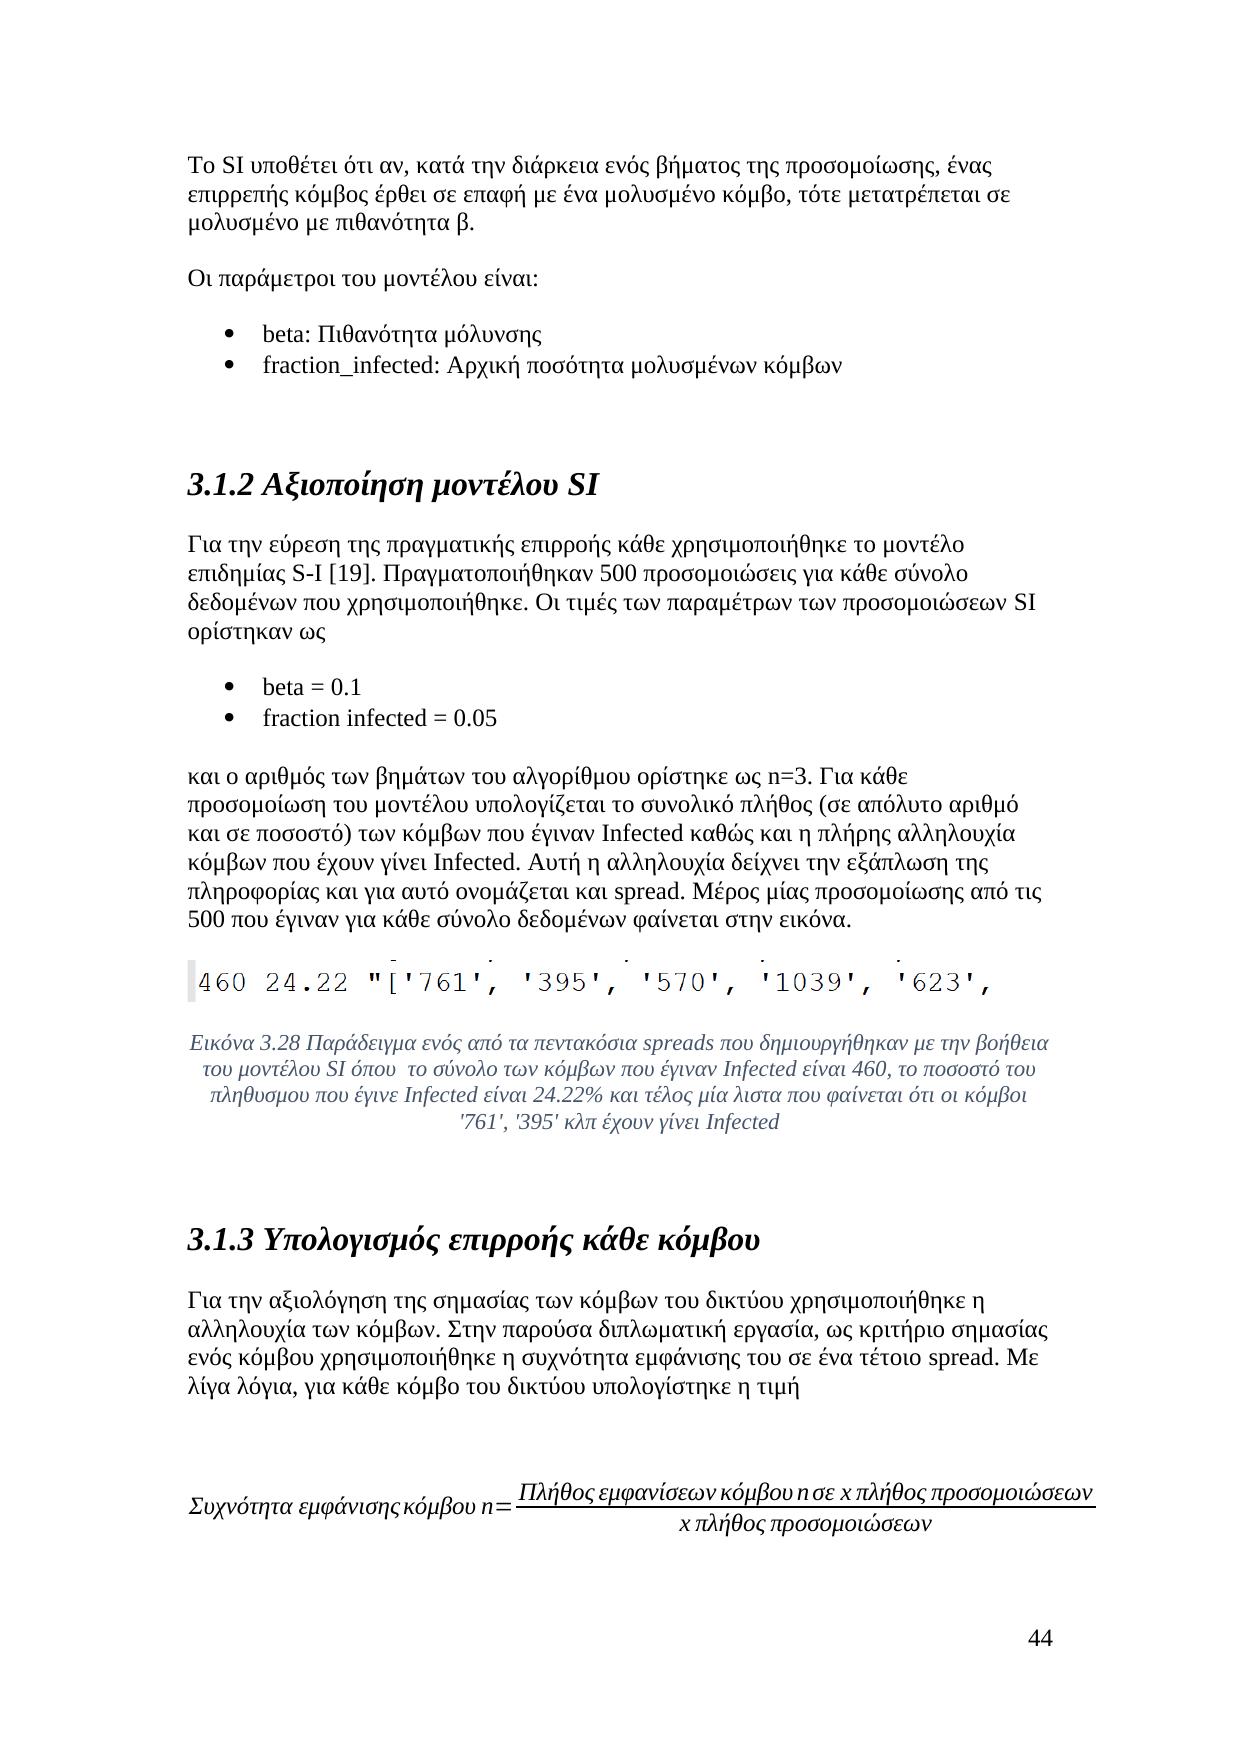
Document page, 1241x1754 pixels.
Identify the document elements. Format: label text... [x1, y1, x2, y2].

text και ο αριθμός των βημάτων του αλγορίθμου ορίστηκε ως n=3. Για κάθε προσομοίωση του μοντέλου υπολογίζεται το συνολικό πλήθος (σε απόλυτο αριθμό και σε ποσοστό) των κόμβων που έγιναν Infected καθώς και η πλήρης αλληλουχία κόμβων που έχουν γίνει Infected. Αυτή η αλληλουχία δείχνει την εξάπλωση της πληροφορίας και για αυτό ονομάζεται και spread. Μέρος μίας προσομοίωσης από τις 500 που έγιναν για κάθε σύνολο δεδομένων φαίνεται στην εικόνα. [187, 761, 1053, 933]
text Για την αξιολόγηση της σημασίας των κόμβων του δικτύου χρησιμοποιήθηκε η αλληλουχία των κόμβων. Στην παρούσα διπλωματική εργασία, ως κριτήριο σημασίας ενός κόμβου χρησιμοποιήθηκε η συχνότητα εμφάνισης του σε ένα τέτοιο spread. Με λίγα λόγια, για κάθε κόμβο του δικτύου υπολογίστηκε η τιμή [187, 1285, 1053, 1400]
text Οι παράμετροι του μοντέλου είναι: [187, 263, 1053, 292]
subtitle 3.1.3 Υπολογισμός επιρροής κάθε κόμβου [187, 1219, 1053, 1258]
picture [187, 960, 998, 1002]
text Για την εύρεση της πραγματικής επιρροής κάθε χρησιμοποιήθηκε το μοντέλο επιδημίας S-I . Πραγματοποιήθηκαν 500 προσομοιώσεις για κάθε σύνολο δεδομένων που χρησιμοποιήθηκε. Οι τιμές των παραμέτρων των προσομοιώσεων SI ορίστηκαν ως [187, 529, 1053, 644]
list fraction infected = 0.05 [225, 703, 1053, 731]
list beta = 0.1 [225, 672, 1053, 700]
list fraction_infected: Αρχική ποσότητα μολυσμένων κόμβων [225, 350, 1053, 379]
list beta: Πιθανότητα μόλυνσης [225, 319, 1053, 348]
text Το SI υποθέτει ότι αν, κατά την διάρκεια ενός βήματος της προσομοίωσης, ένας επιρρεπής κόμβος έρθει σε επαφή με ένα μολυσμένο κόμβο, τότε μετατρέπεται σε μολυσμένο με πιθανότητα β. [187, 150, 1053, 236]
subtitle 3.1.2 Αξιοποίηση μοντέλου SI [187, 464, 1053, 502]
